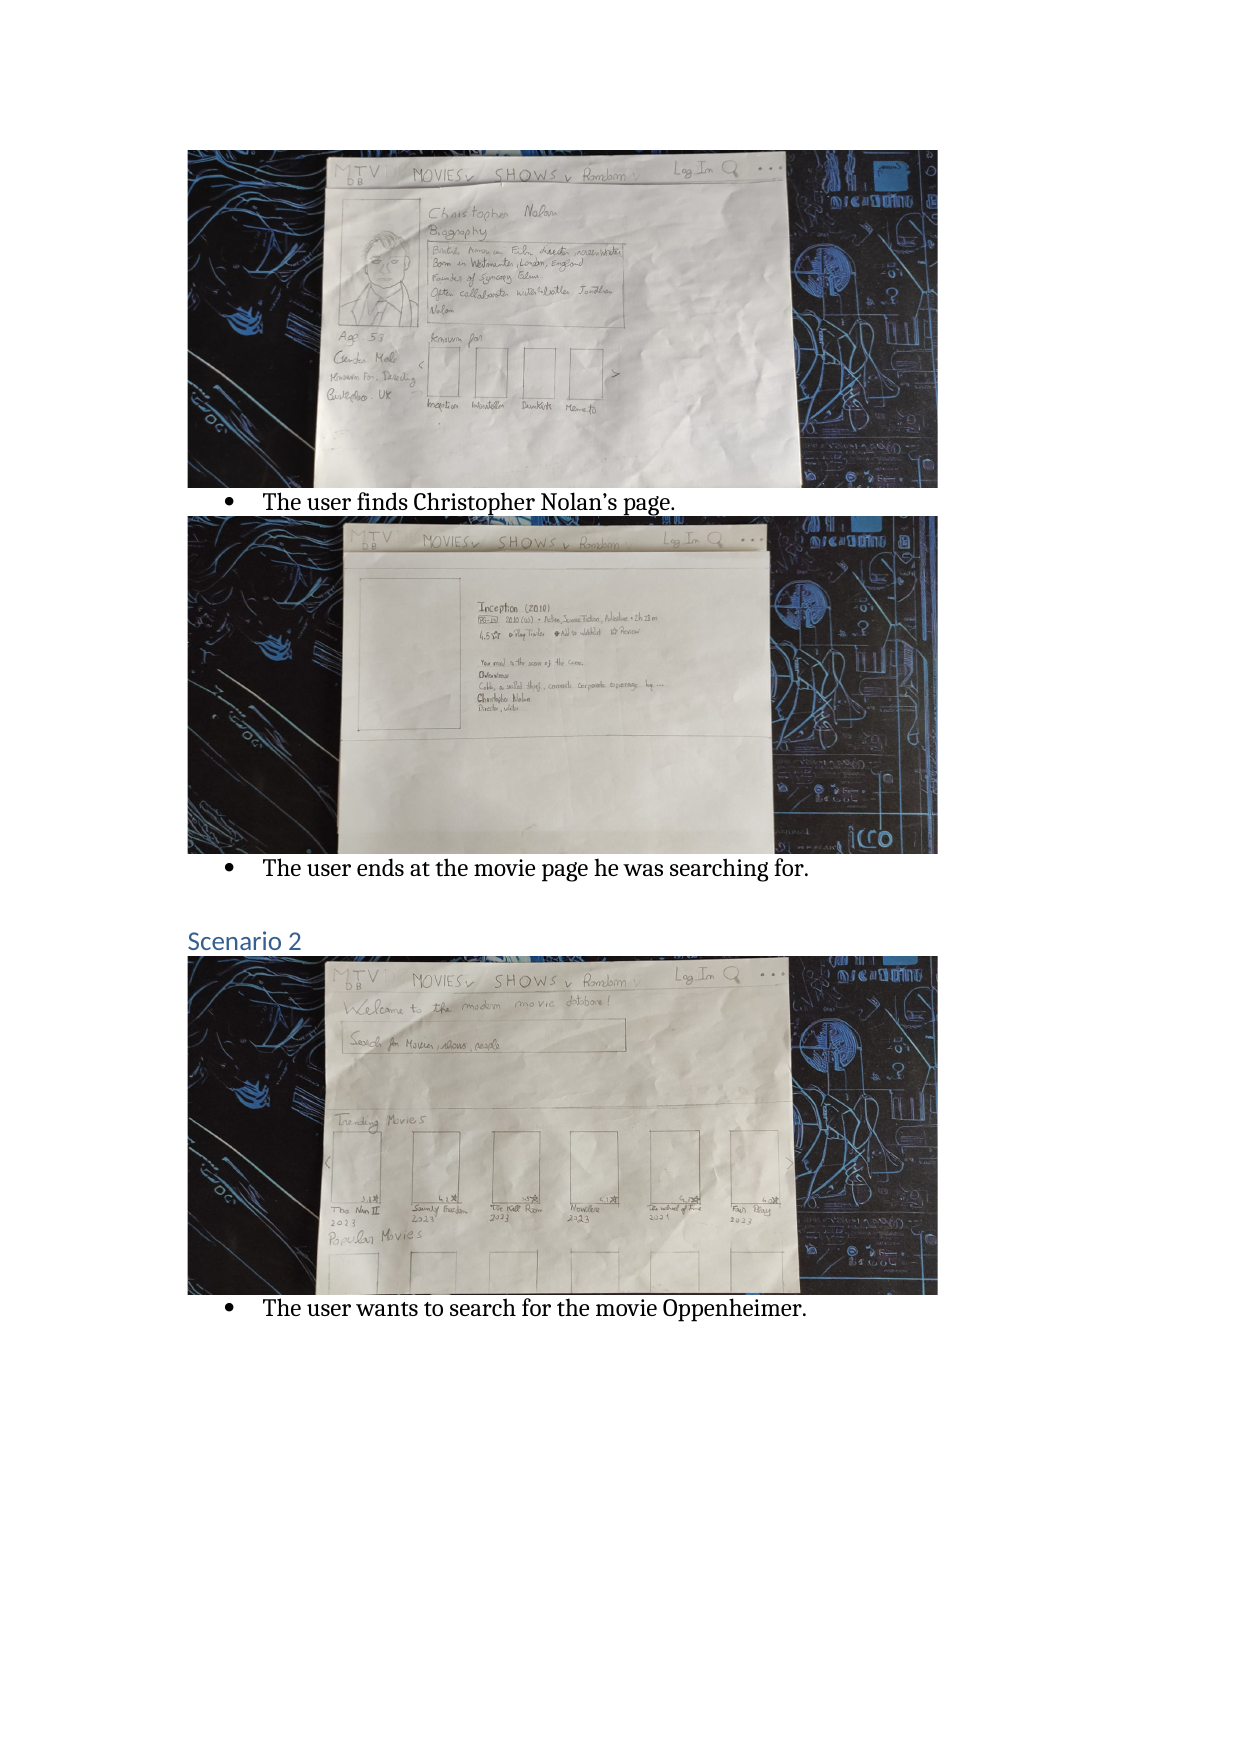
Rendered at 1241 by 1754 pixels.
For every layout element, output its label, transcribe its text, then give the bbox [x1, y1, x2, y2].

picture [187, 150, 938, 488]
list The user ends at the movie page he was searching for. [225, 854, 1093, 882]
picture [187, 516, 938, 854]
picture [187, 956, 938, 1295]
list The user wants to search for the movie Oppenheimer. [225, 1294, 1093, 1323]
subtitle Scenario 2 [187, 924, 1093, 957]
list The user finds Christopher Nolan’s page. [225, 487, 1093, 516]
